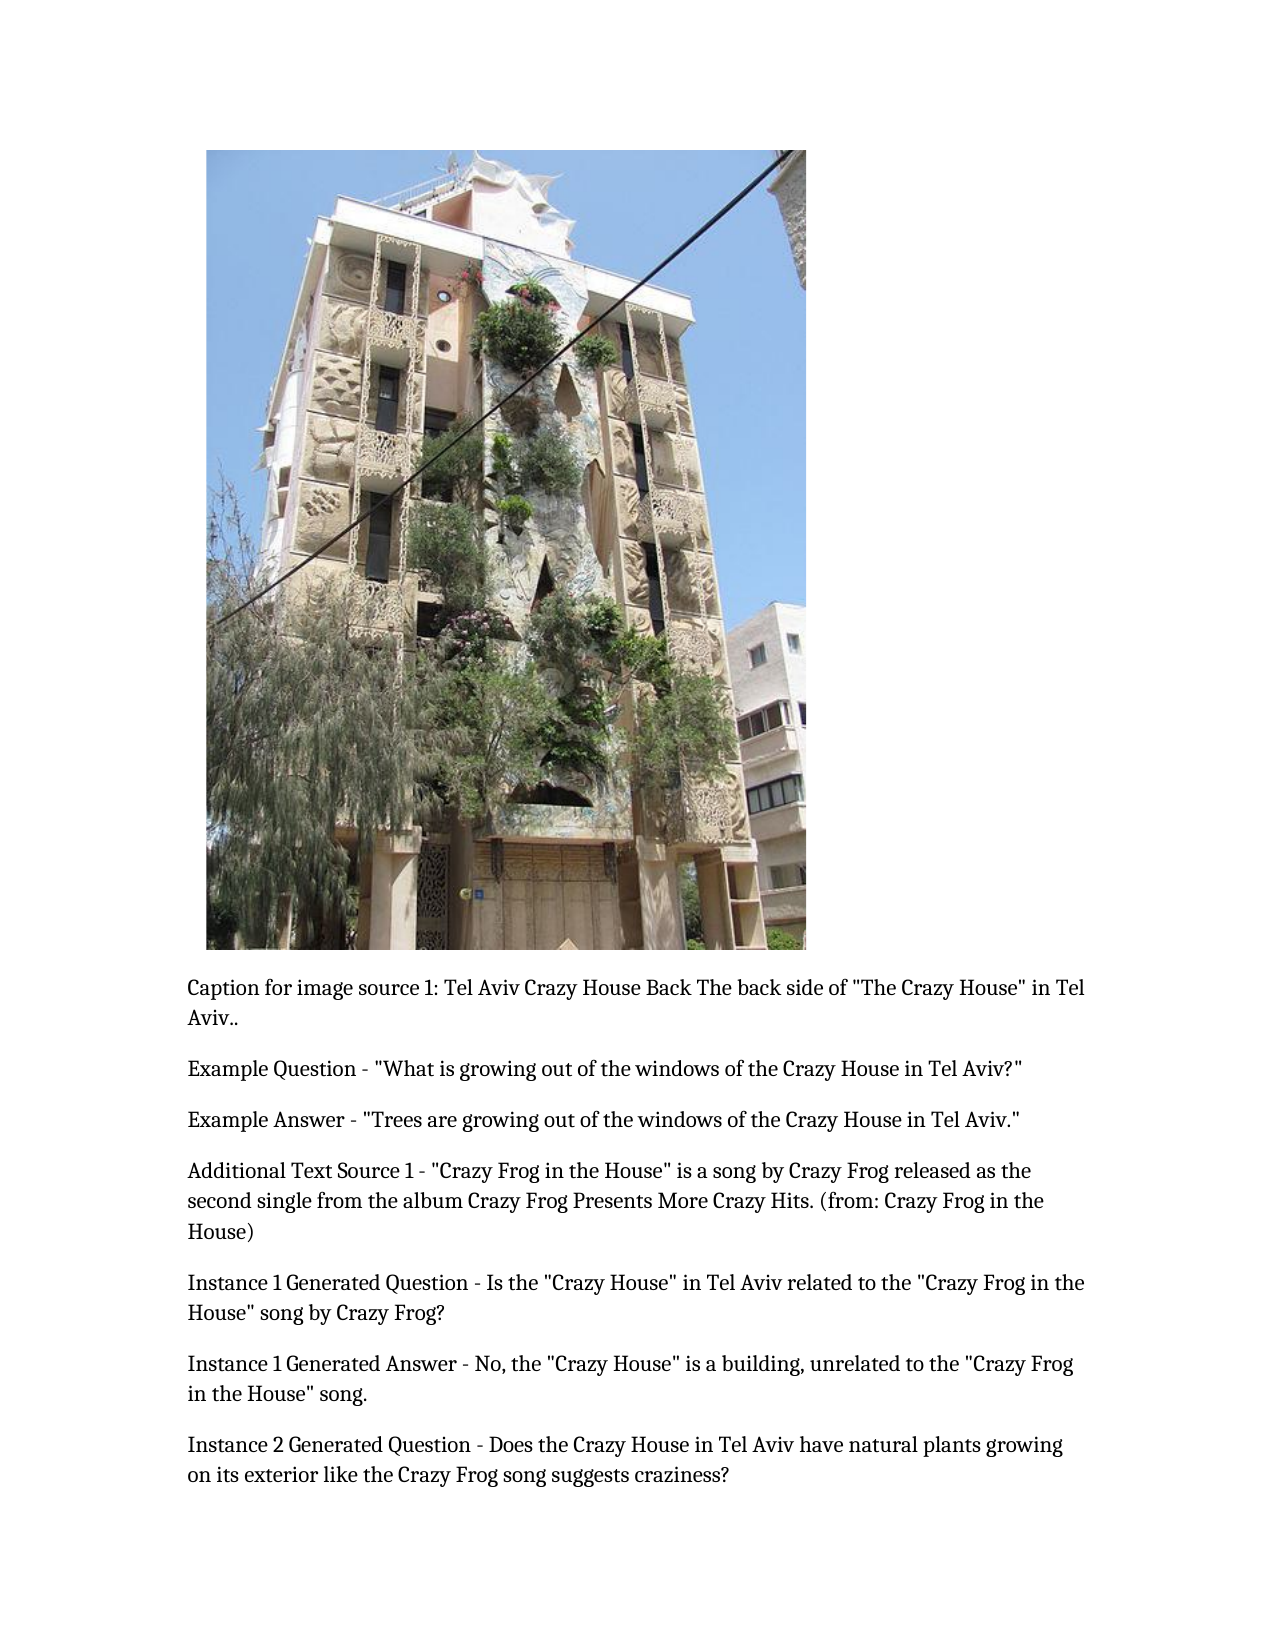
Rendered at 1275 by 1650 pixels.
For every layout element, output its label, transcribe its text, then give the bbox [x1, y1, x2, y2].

text Example Answer - "Trees are growing out of the windows of the Crazy House in Tel Aviv." [187, 1107, 1087, 1133]
text Additional Text Source 1 - "Crazy Frog in the House" is a song by Crazy Frog released as the second single from the album Crazy Frog Presents More Crazy Hits. (from: Crazy Frog in the House) [187, 1158, 1087, 1245]
text Example Question - "What is growing out of the windows of the Crazy House in Tel Aviv?" [187, 1056, 1087, 1082]
text Instance 1 Generated Question - Is the "Crazy House" in Tel Aviv related to the "Crazy Frog in the House" song by Crazy Frog? [187, 1269, 1087, 1326]
text Instance 2 Generated Question - Does the Crazy House in Tel Aviv have natural plants growing on its exterior like the Crazy Frog song suggests craziness? [187, 1432, 1087, 1488]
text Caption for image source 1: Tel Aviv Crazy House Back The back side of "The Crazy House" in Tel Aviv.. [187, 975, 1087, 1031]
picture [206, 150, 807, 950]
text Instance 1 Generated Answer - No, the "Crazy House" is a building, unrelated to the "Crazy Frog in the House" song. [187, 1351, 1087, 1407]
